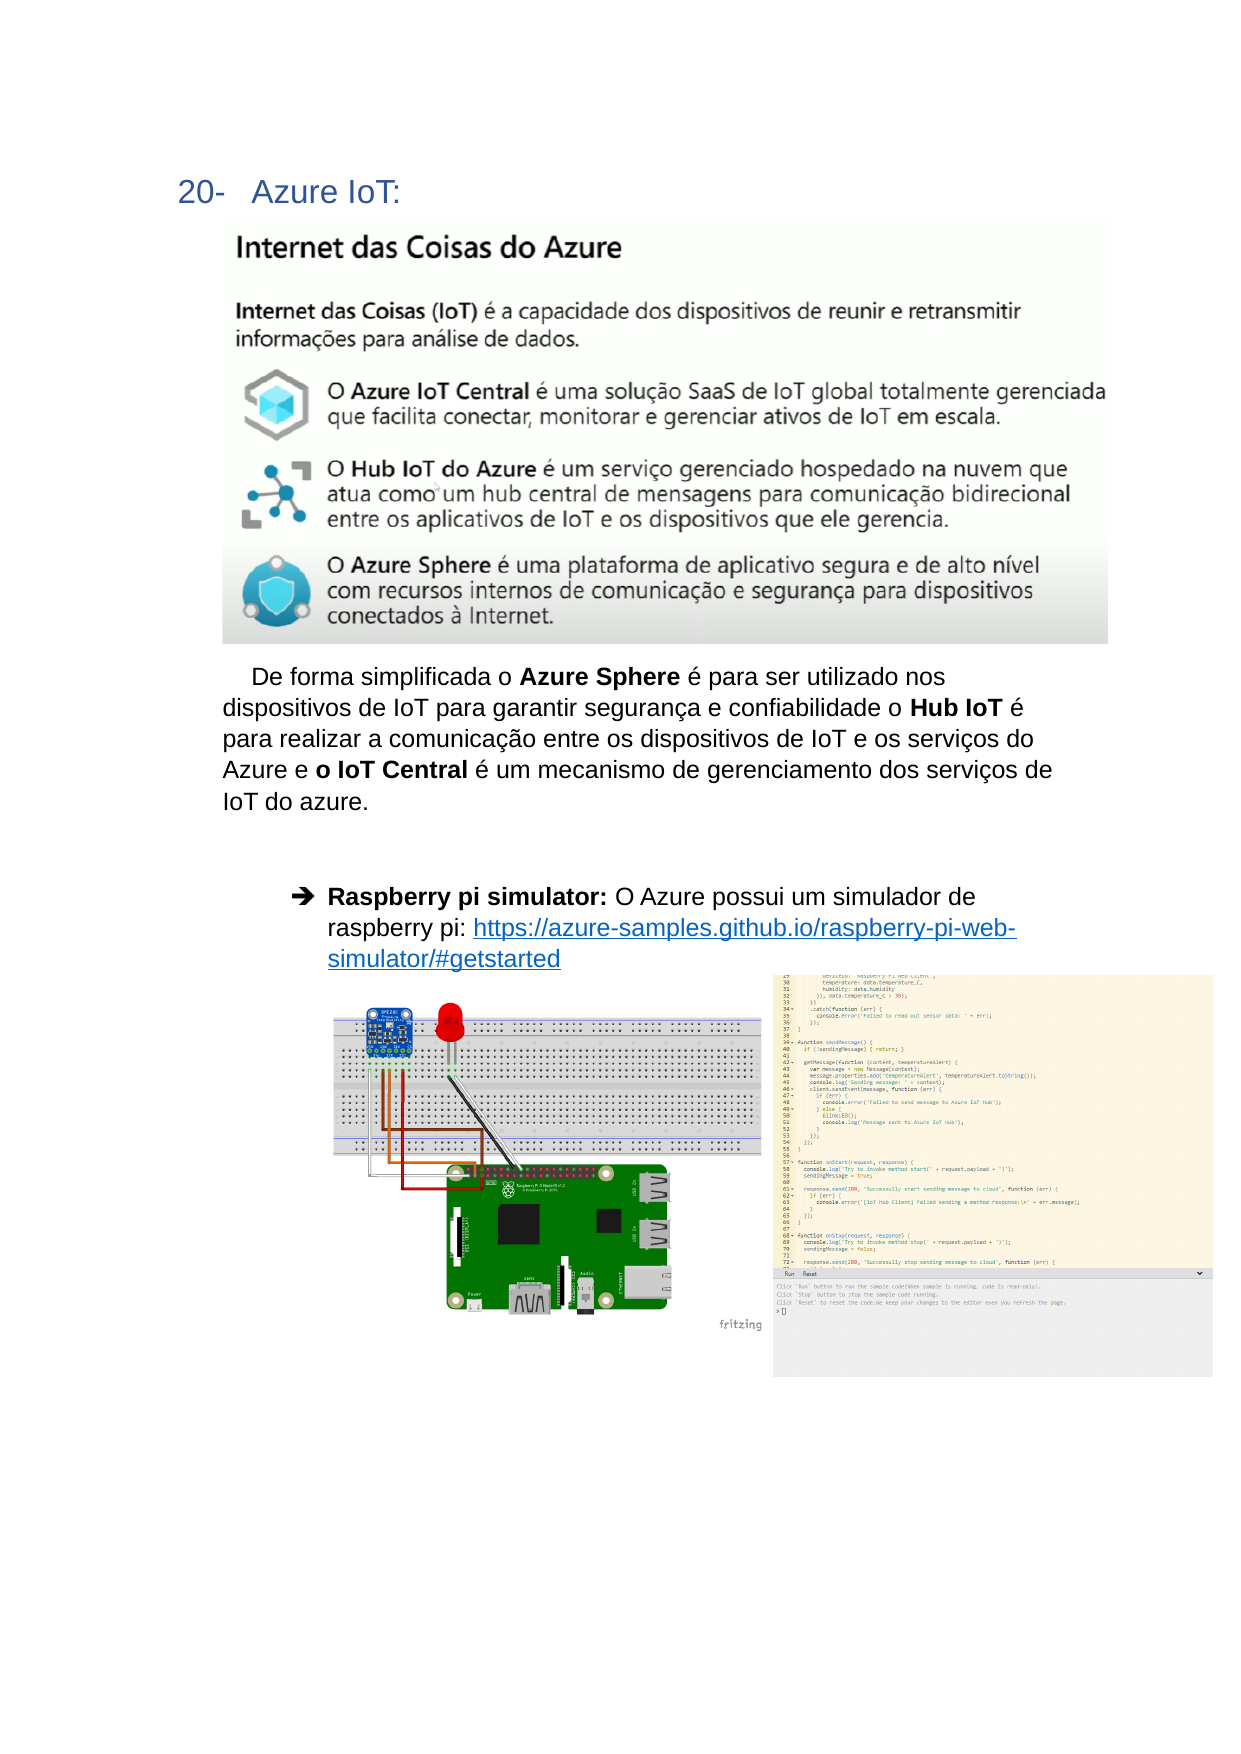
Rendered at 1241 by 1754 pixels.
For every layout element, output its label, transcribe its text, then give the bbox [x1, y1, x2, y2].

text De forma simplificada o Azure Sphere é para ser utilizado nos dispositivos de IoT para garantir segurança e confiabilidade o Hub IoT é para realizar a comunicação entre os dispositivos de IoT e os serviços do Azure e o IoT Central é um mecanismo de gerenciamento dos serviços de IoT do azure. [222, 662, 1063, 815]
picture [222, 214, 1108, 644]
list Raspberry pi simulator: O Azure possui um simulador de raspberry pi: https://azure-samples.github.io/raspberry-pi-web-simulator/#getstarted [290, 882, 1063, 973]
picture [327, 975, 1213, 1377]
subtitle Azure IoT: [177, 173, 1063, 211]
